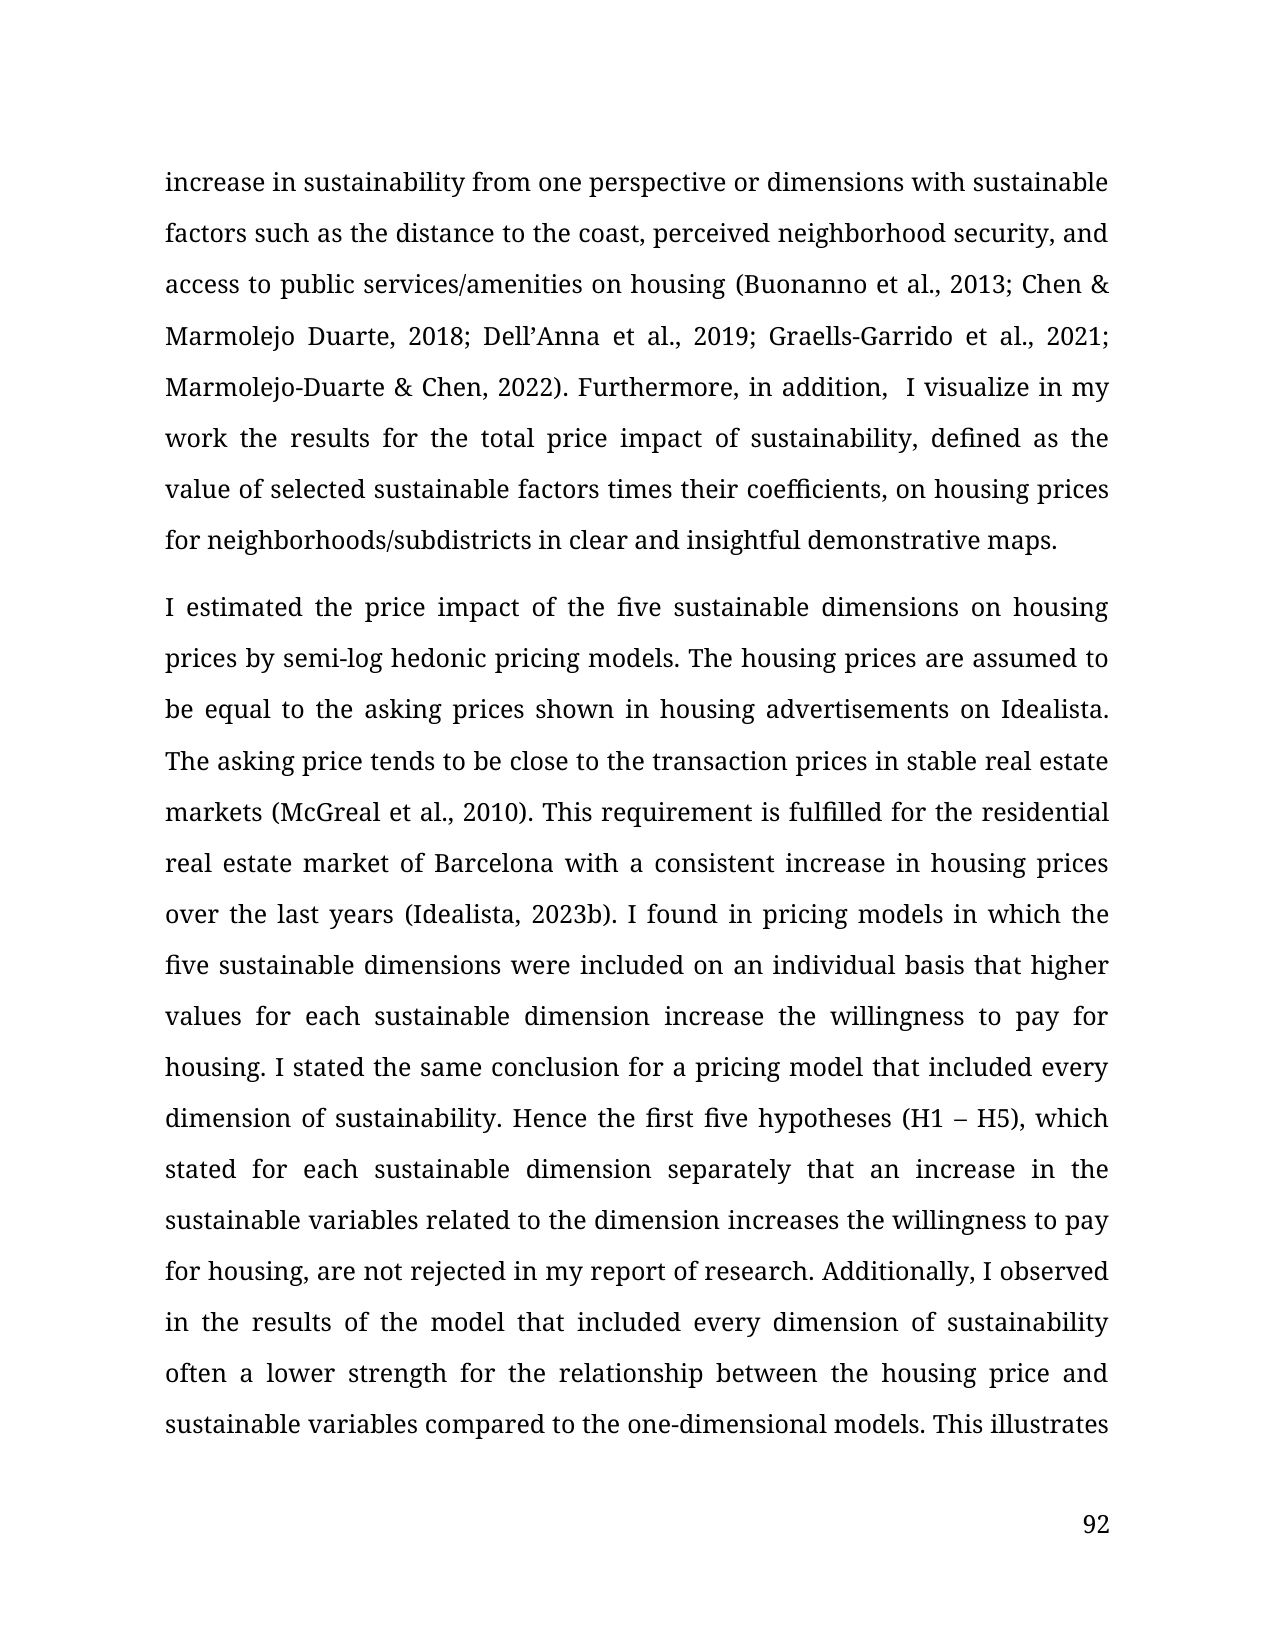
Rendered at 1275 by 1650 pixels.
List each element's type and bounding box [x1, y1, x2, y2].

text [165, 590, 1110, 1441]
text [165, 165, 1110, 556]
